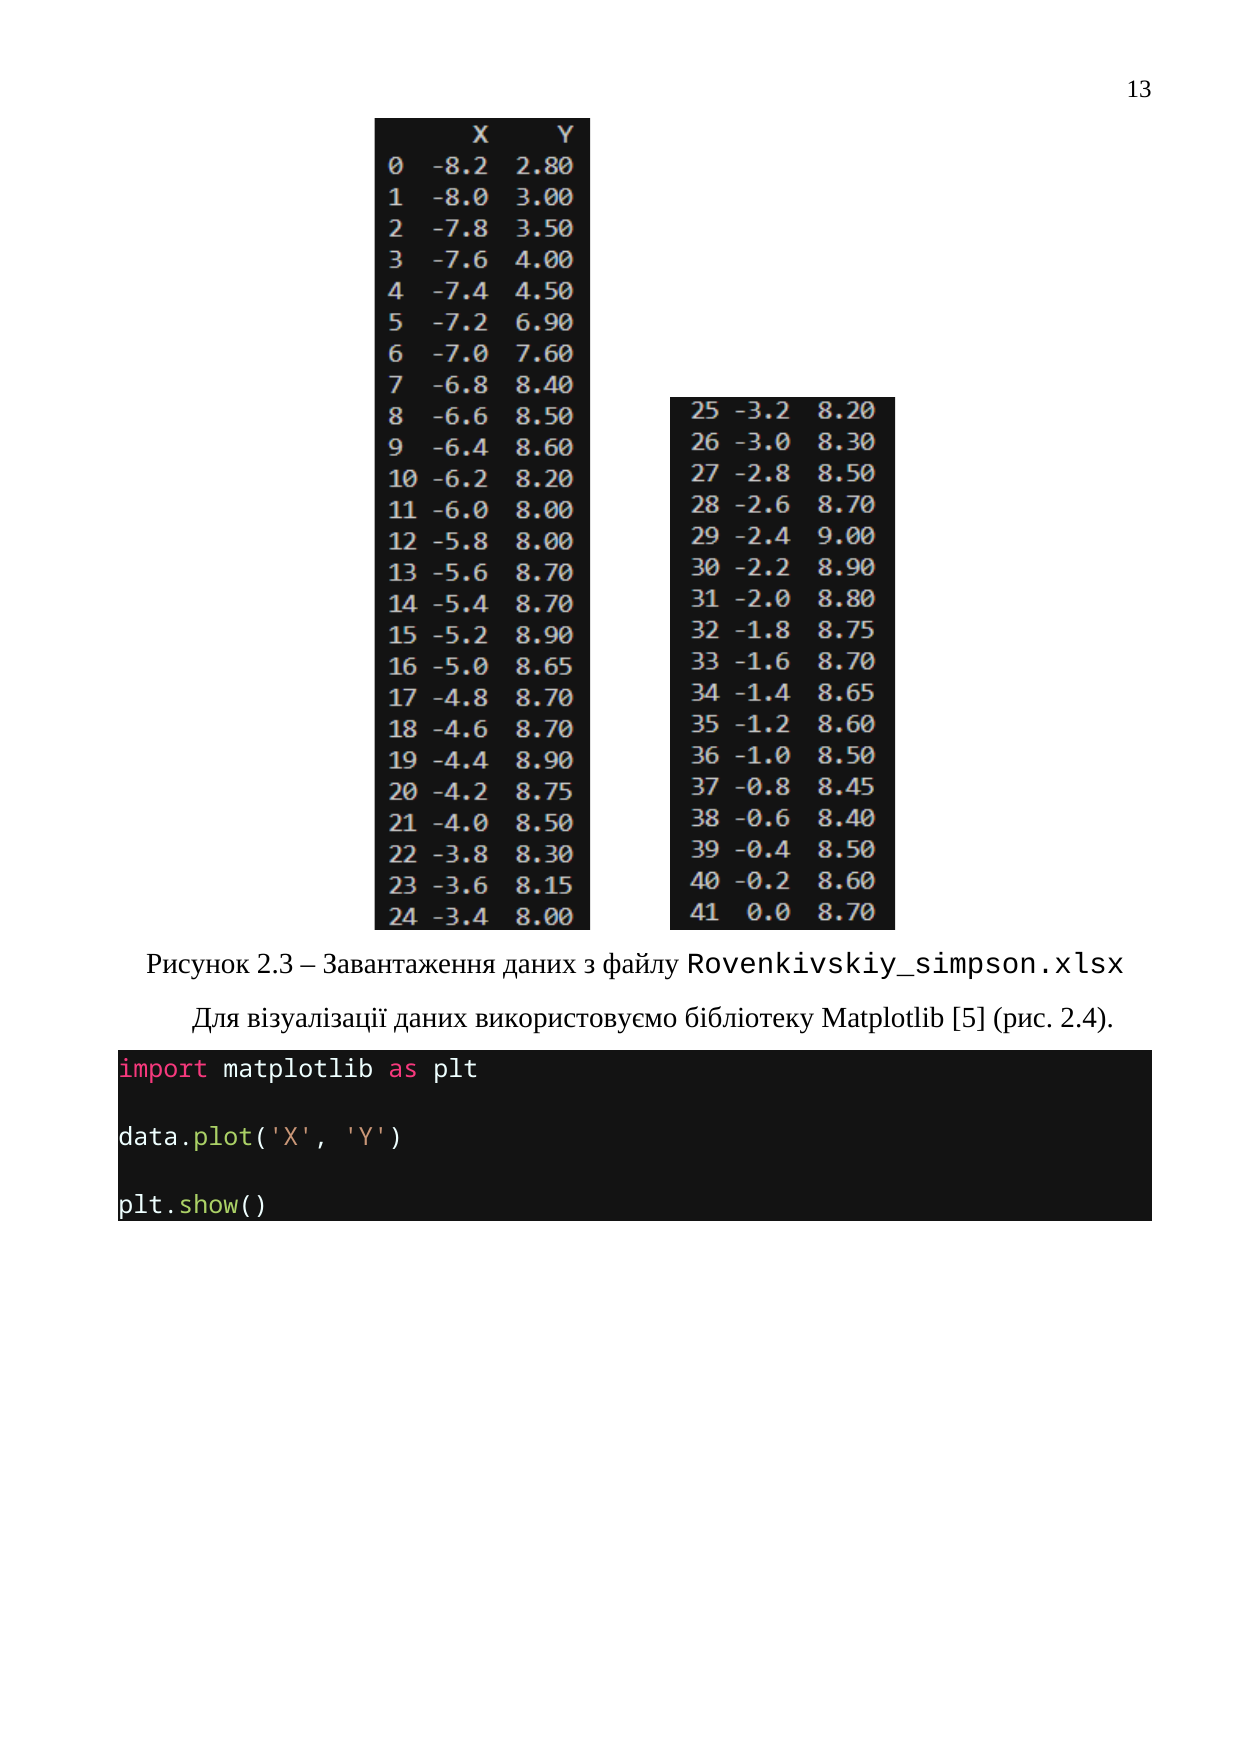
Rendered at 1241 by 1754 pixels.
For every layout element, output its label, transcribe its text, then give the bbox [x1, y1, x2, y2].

text plt.show() [118, 1187, 1152, 1221]
text Для візуалізації даних використовуємо бібліотеку Matplotlib [5] (рис. 2.4). [118, 1000, 1152, 1033]
text data.plot('X', 'Y') [118, 1118, 1152, 1152]
picture [374, 118, 591, 930]
text Рисунок 2.3 – Завантаження даних з файлу Rovenkivskiy_simpson.xlsx [118, 946, 1152, 982]
text import matplotlib as plt [118, 1050, 1152, 1084]
picture [670, 397, 896, 930]
